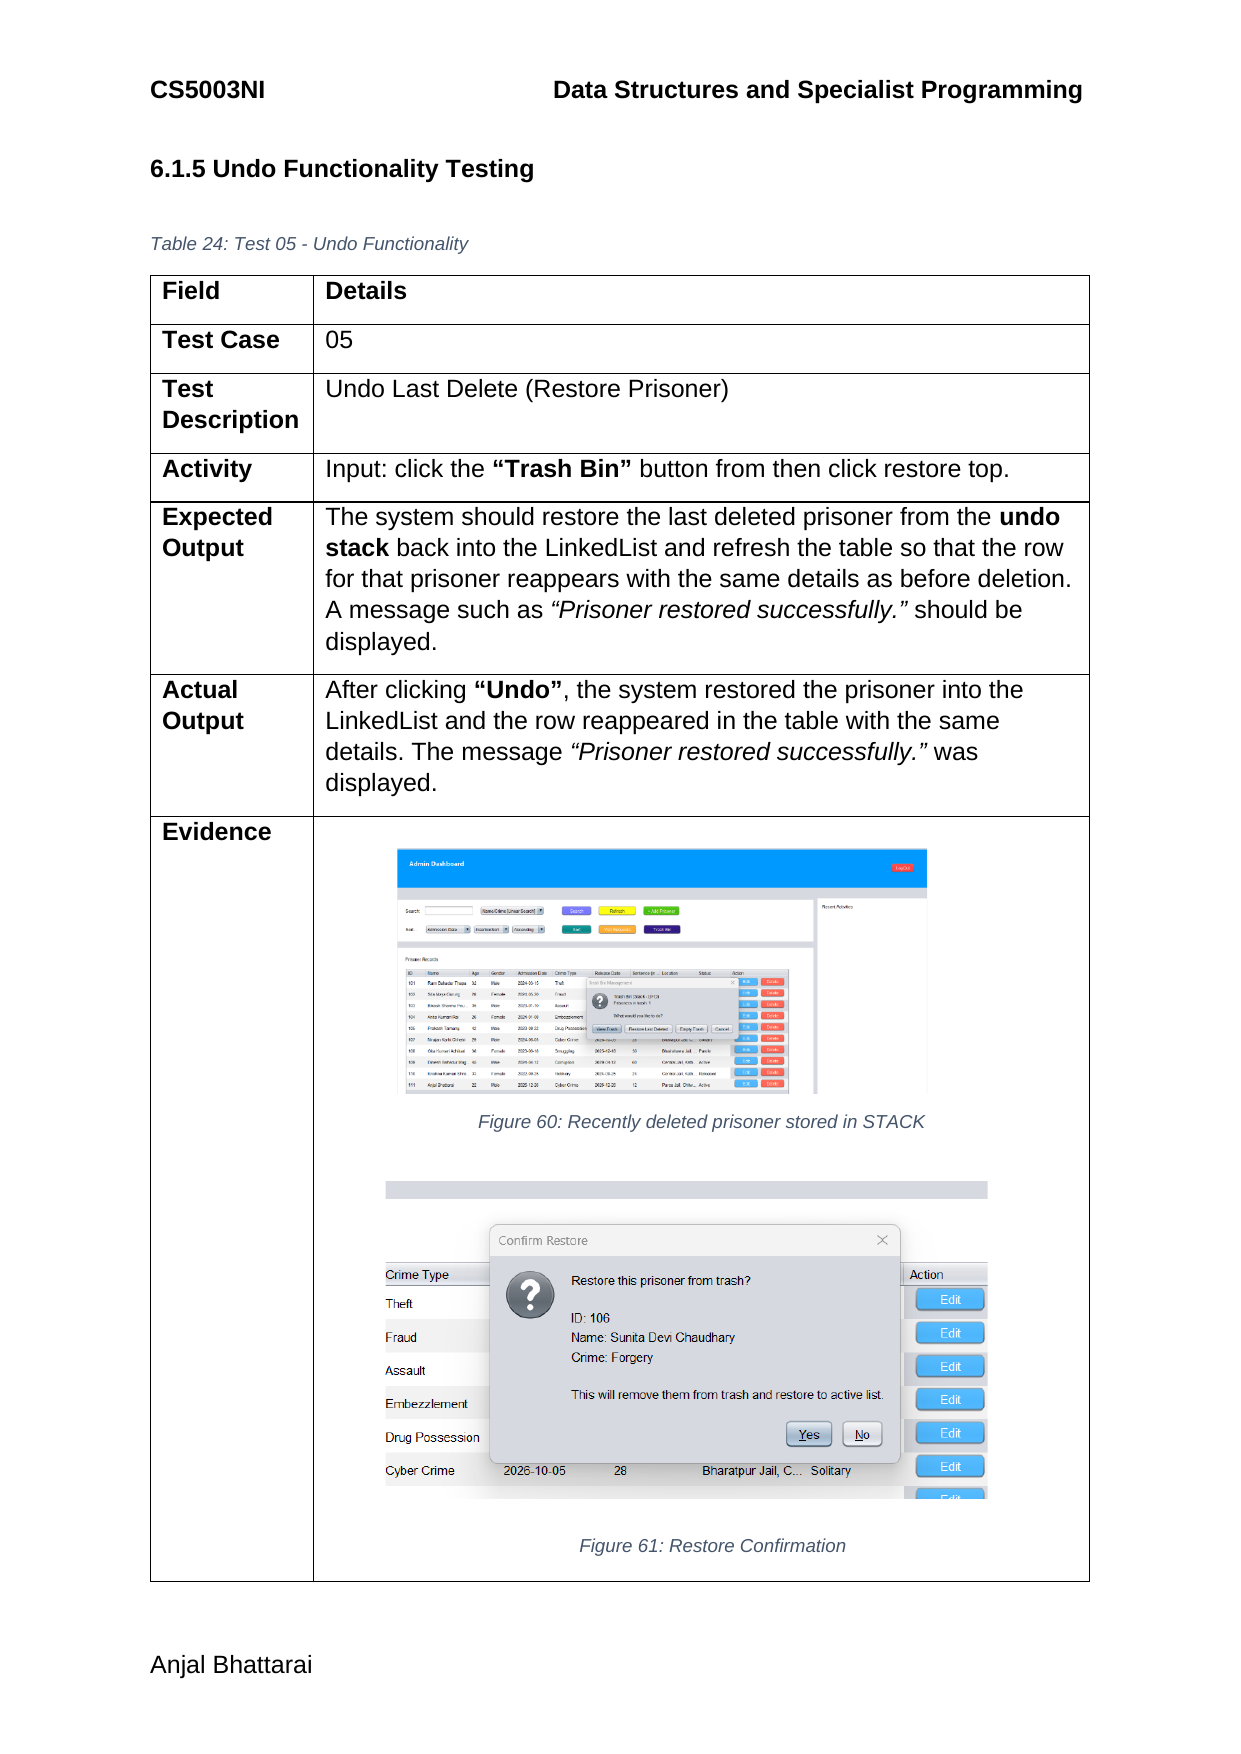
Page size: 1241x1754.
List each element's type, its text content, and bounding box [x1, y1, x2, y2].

table_cell 05 [314, 325, 1089, 373]
picture [395, 848, 927, 1093]
picture [384, 1163, 988, 1497]
table_header Details [314, 276, 1089, 324]
table_cell Input: click the “Trash Bin” button from then click restore top. [314, 454, 1089, 501]
subtitle 6.1.5 Undo Functionality Testing [150, 154, 1090, 183]
table_header Field [151, 276, 313, 324]
table_cell Test Description [151, 374, 313, 453]
table_cell Activity [151, 454, 313, 501]
table_cell [314, 817, 1089, 1581]
table_cell After clicking “Undo”, the system restored the prisoner into the LinkedList and the row reappeared in the table with the same details. The message “Prisoner restored successfully.” was displayed. [314, 675, 1089, 816]
table_cell Actual Output [151, 675, 313, 816]
table_cell The system should restore the last deleted prisoner from the undo stack back into the LinkedList and refresh the table so that the row for that prisoner reappears with the same details as before deletion. A message such as “Prisoner restored successfully.” should be displayed. [314, 503, 1089, 674]
table_cell Undo Last Delete (Restore Prisoner) [314, 374, 1089, 453]
table_cell Evidence [151, 817, 313, 1581]
table_cell Expected Output [151, 503, 313, 674]
table_cell Test Case [151, 325, 313, 373]
